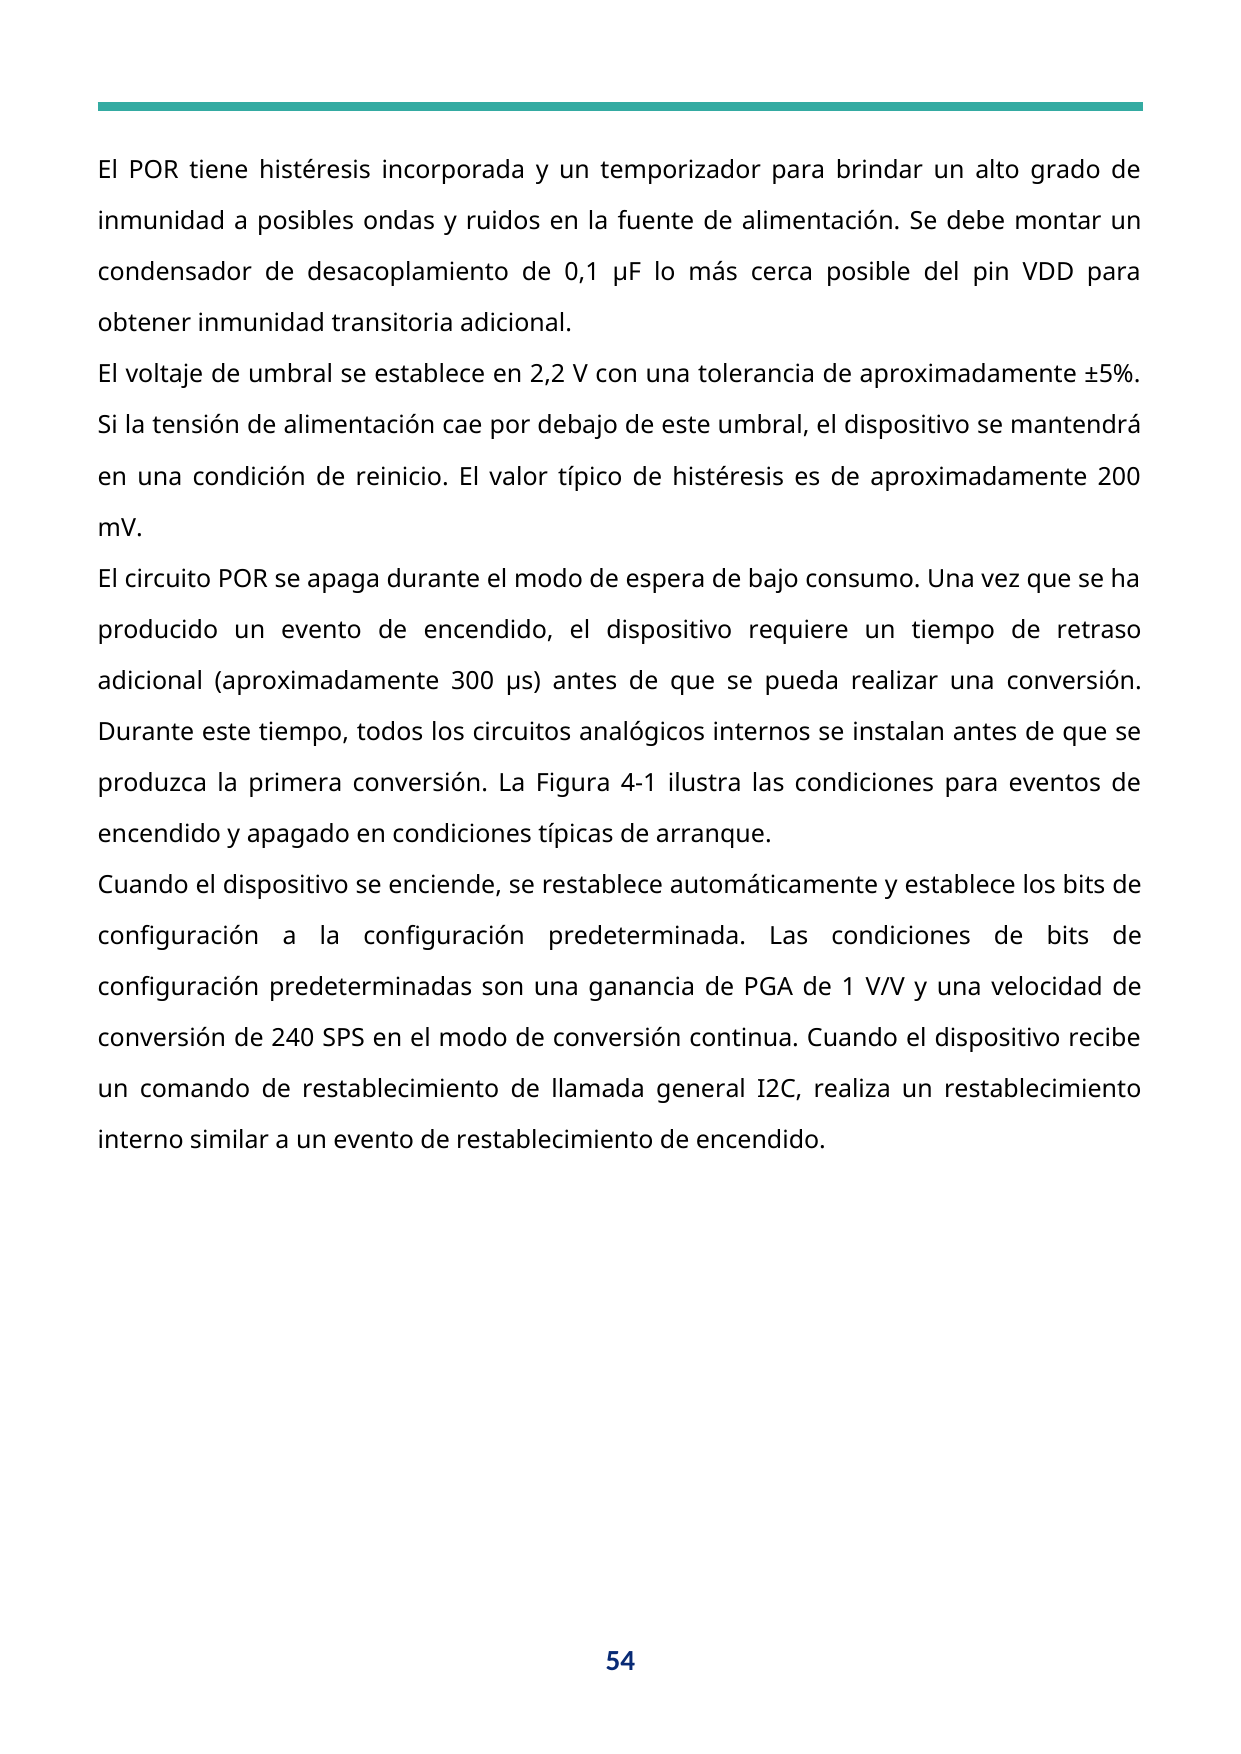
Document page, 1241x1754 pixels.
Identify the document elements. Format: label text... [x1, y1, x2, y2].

text Cuando el dispositivo se enciende, se restablece automáticamente y establece los bits de configuración a la configuración predeterminada. Las condiciones de bits de configuración predeterminadas son una ganancia de PGA de 1 V/V y una velocidad de conversión de 240 SPS en el modo de conversión continua. Cuando el dispositivo recibe un comando de restablecimiento de llamada general I2C, realiza un restablecimiento interno similar a un evento de restablecimiento de encendido. [97, 866, 1143, 1156]
text El voltaje de umbral se establece en 2,2 V con una tolerancia de aproximadamente ±5%. Si la tensión de alimentación cae por debajo de este umbral, el dispositivo se mantendrá en una condición de reinicio. El valor típico de histéresis es de aproximadamente 200 mV. [97, 356, 1143, 543]
text El circuito POR se apaga durante el modo de espera de bajo consumo. Una vez que se ha producido un evento de encendido, el dispositivo requiere un tiempo de retraso adicional (aproximadamente 300 µs) antes de que se pueda realizar una conversión. Durante este tiempo, todos los circuitos analógicos internos se instalan antes de que se produzca la primera conversión. La Figura 4-1 ilustra las condiciones para eventos de encendido y apagado en condiciones típicas de arranque. [97, 560, 1143, 849]
text El POR tiene histéresis incorporada y un temporizador para brindar un alto grado de inmunidad a posibles ondas y ruidos en la fuente de alimentación. Se debe montar un condensador de desacoplamiento de 0,1 µF lo más cerca posible del pin VDD para obtener inmunidad transitoria adicional. [97, 152, 1143, 339]
